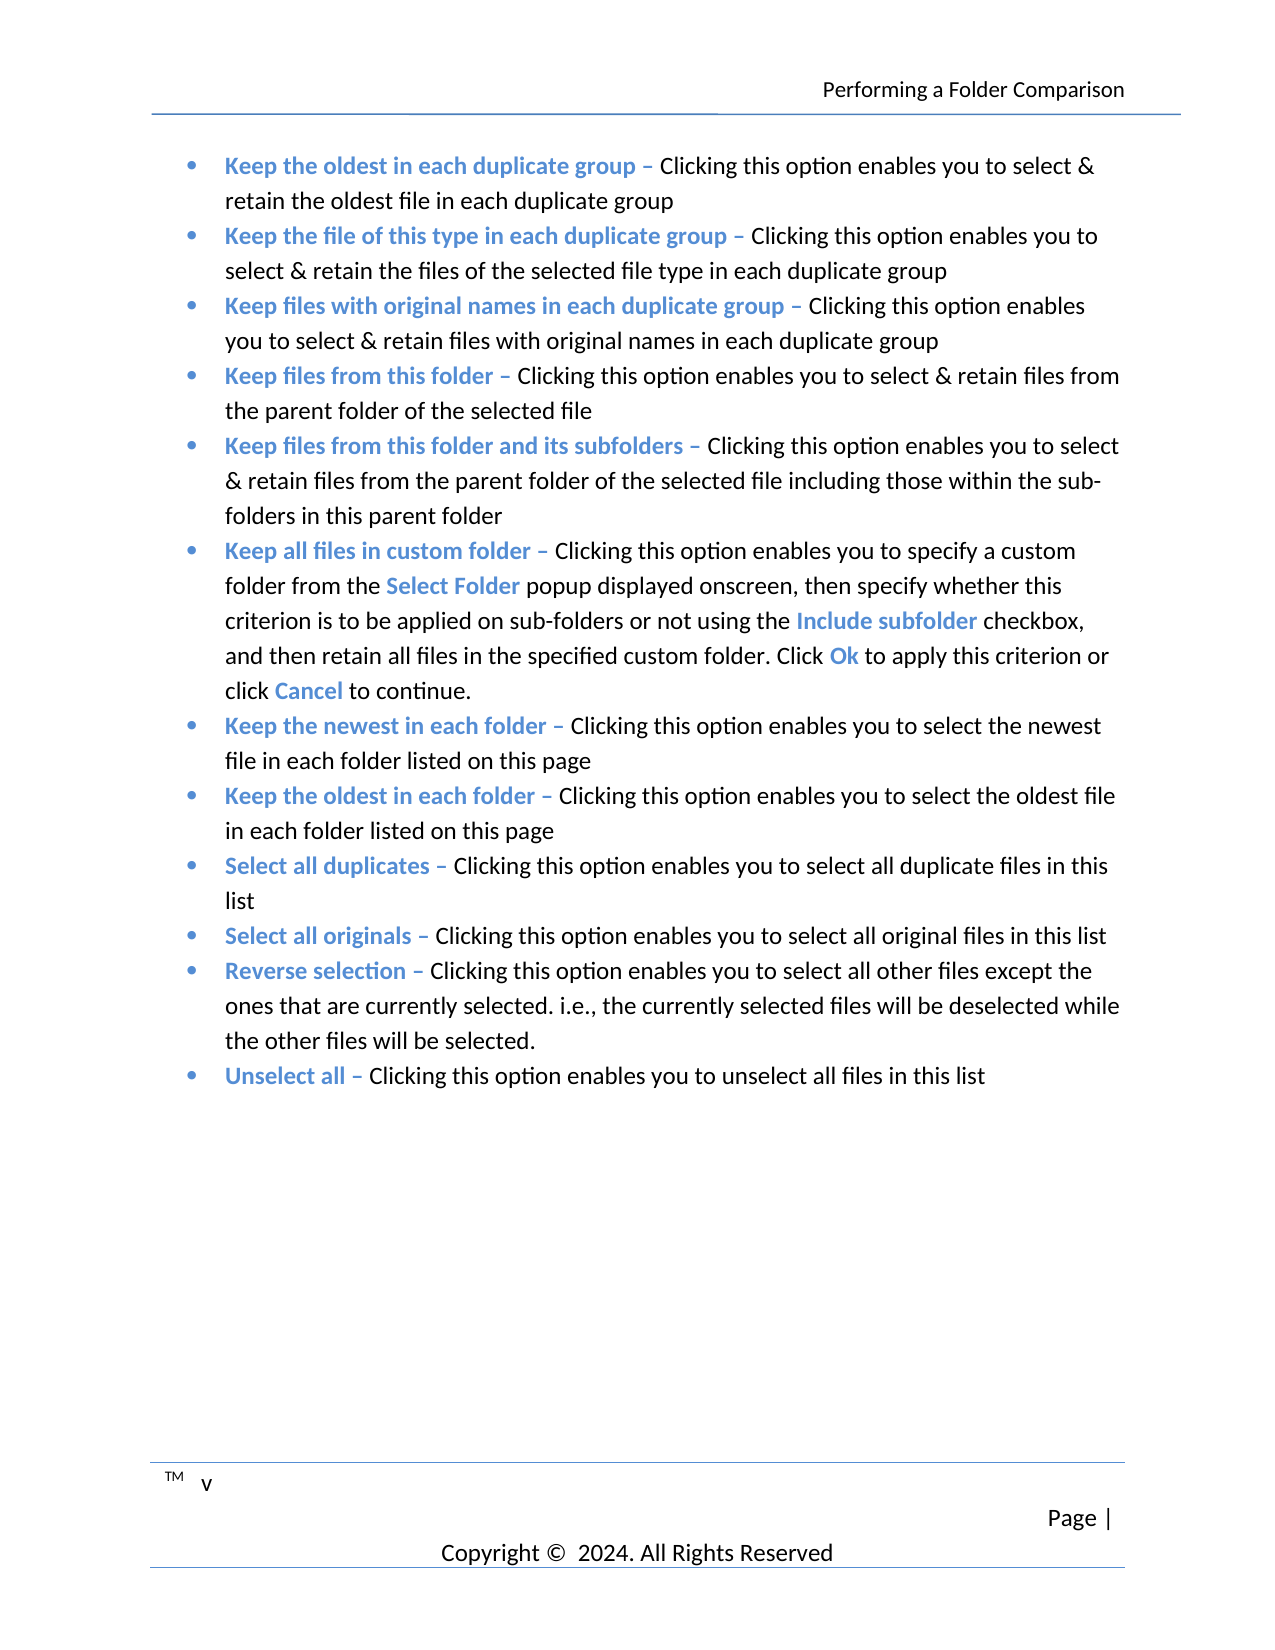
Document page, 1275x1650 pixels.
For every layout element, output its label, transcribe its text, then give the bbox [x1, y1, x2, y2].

list Keep files with original names in each duplicate group – Clicking this option enables you to select & retain files with original names in each duplicate group [187, 290, 1125, 356]
list Keep files from this folder – Clicking this option enables you to select & retain files from the parent folder of the selected file [187, 360, 1125, 426]
list Select all duplicates – Clicking this option enables you to select all duplicate files in this list [187, 850, 1125, 916]
list Select all originals – Clicking this option enables you to select all original files in this list [187, 920, 1125, 951]
list Reverse selection – Clicking this option enables you to select all other files except the ones that are currently selected. i.e., the currently selected files will be deselected while the other files will be selected. [187, 955, 1125, 1056]
list Keep files from this folder and its subfolders – Clicking this option enables you to select & retain files from the parent folder of the selected file including those within the sub-folders in this parent folder [187, 430, 1125, 531]
list Keep the oldest in each folder – Clicking this option enables you to select the oldest file in each folder listed on this page [187, 780, 1125, 846]
list Keep the newest in each folder – Clicking this option enables you to select the newest file in each folder listed on this page [187, 710, 1125, 776]
list Keep the file of this type in each duplicate group – Clicking this option enables you to select & retain the files of the selected file type in each duplicate group [187, 220, 1125, 286]
list Keep all files in custom folder – Clicking this option enables you to specify a custom folder from the Select Folder popup displayed onscreen, then specify whether this criterion is to be applied on sub-folders or not using the Include subfolder checkbox, and then retain all files in the specified custom folder. Click Ok to apply this criterion or click Cancel to continue. [187, 535, 1125, 706]
list Unselect all – Clicking this option enables you to unselect all files in this list [187, 1060, 1125, 1091]
list Keep the oldest in each duplicate group – Clicking this option enables you to select & retain the oldest file in each duplicate group [187, 150, 1125, 216]
